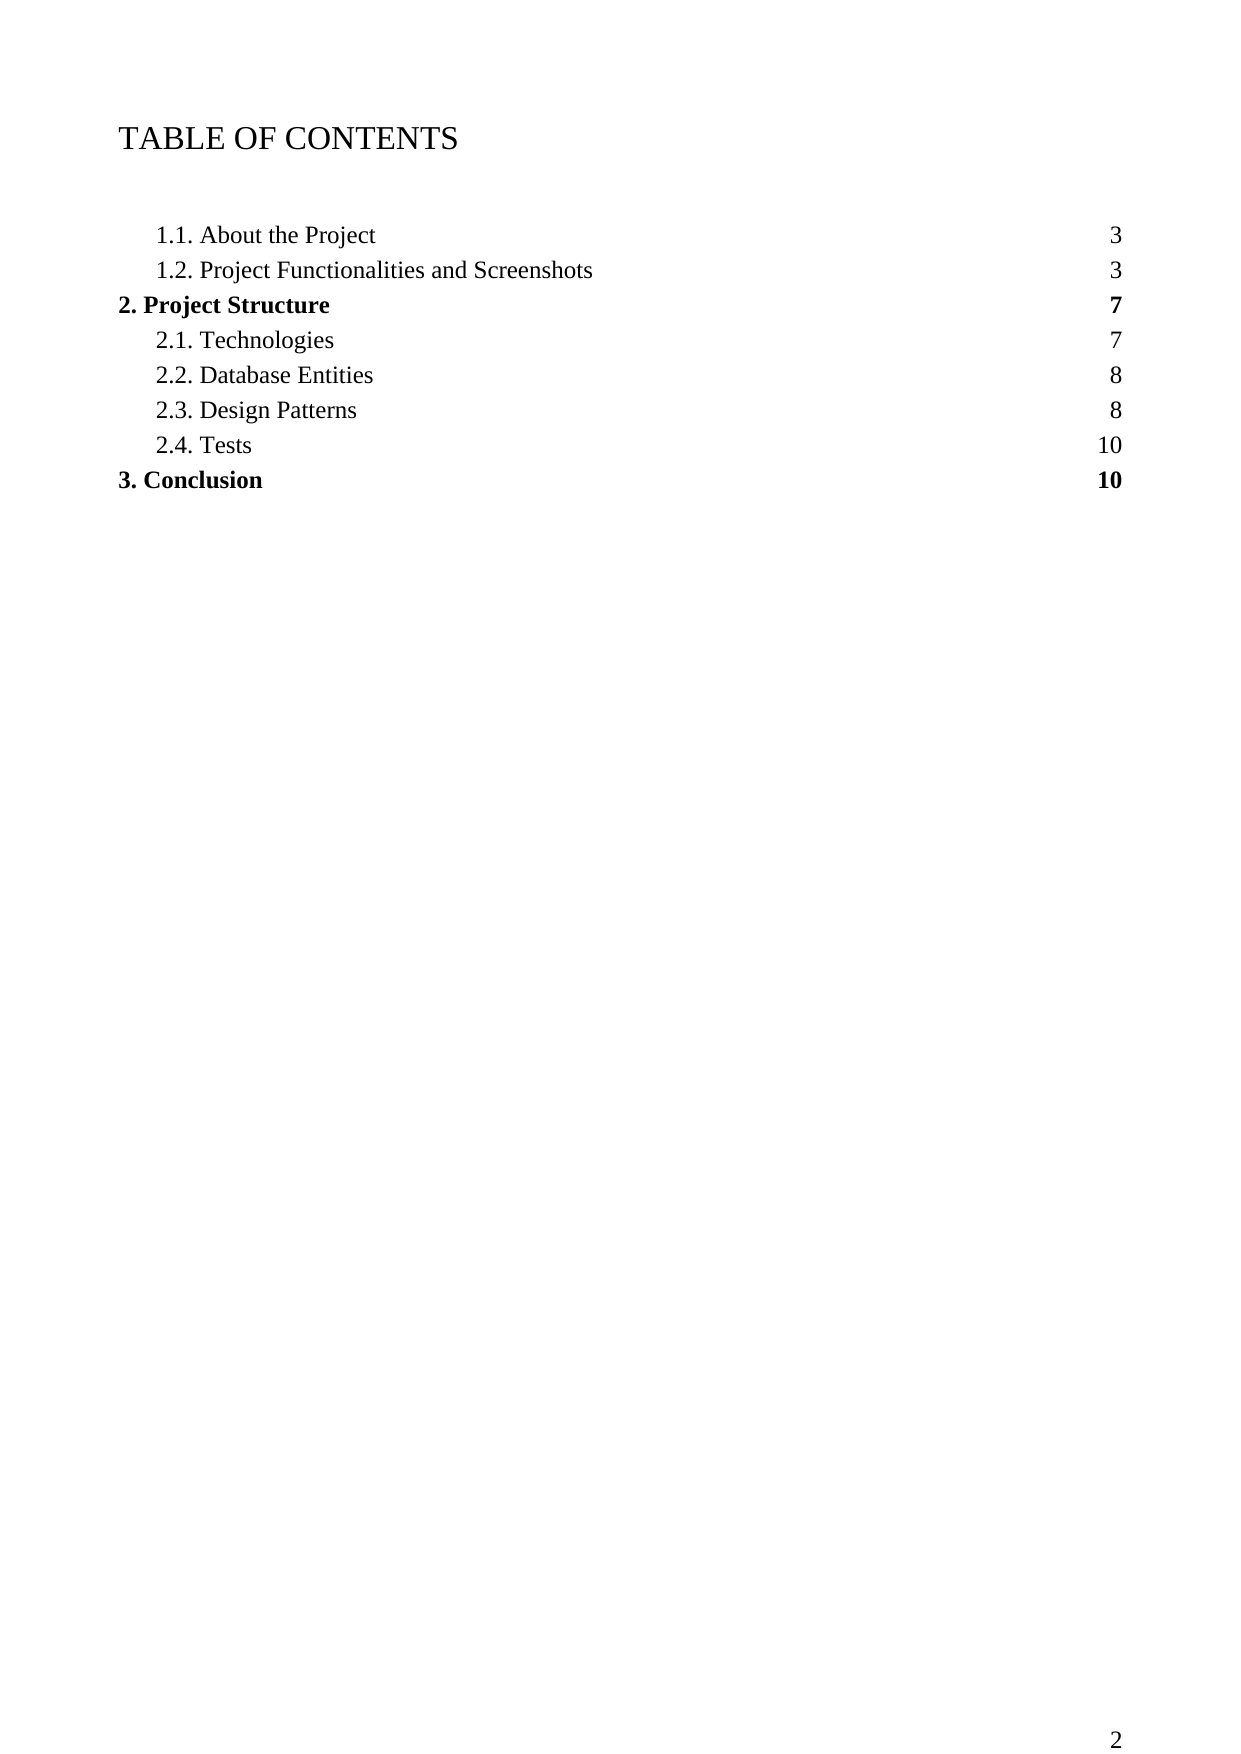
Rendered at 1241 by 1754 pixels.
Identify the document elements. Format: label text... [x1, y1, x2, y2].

text TABLE OF CONTENTS [118, 118, 1122, 156]
